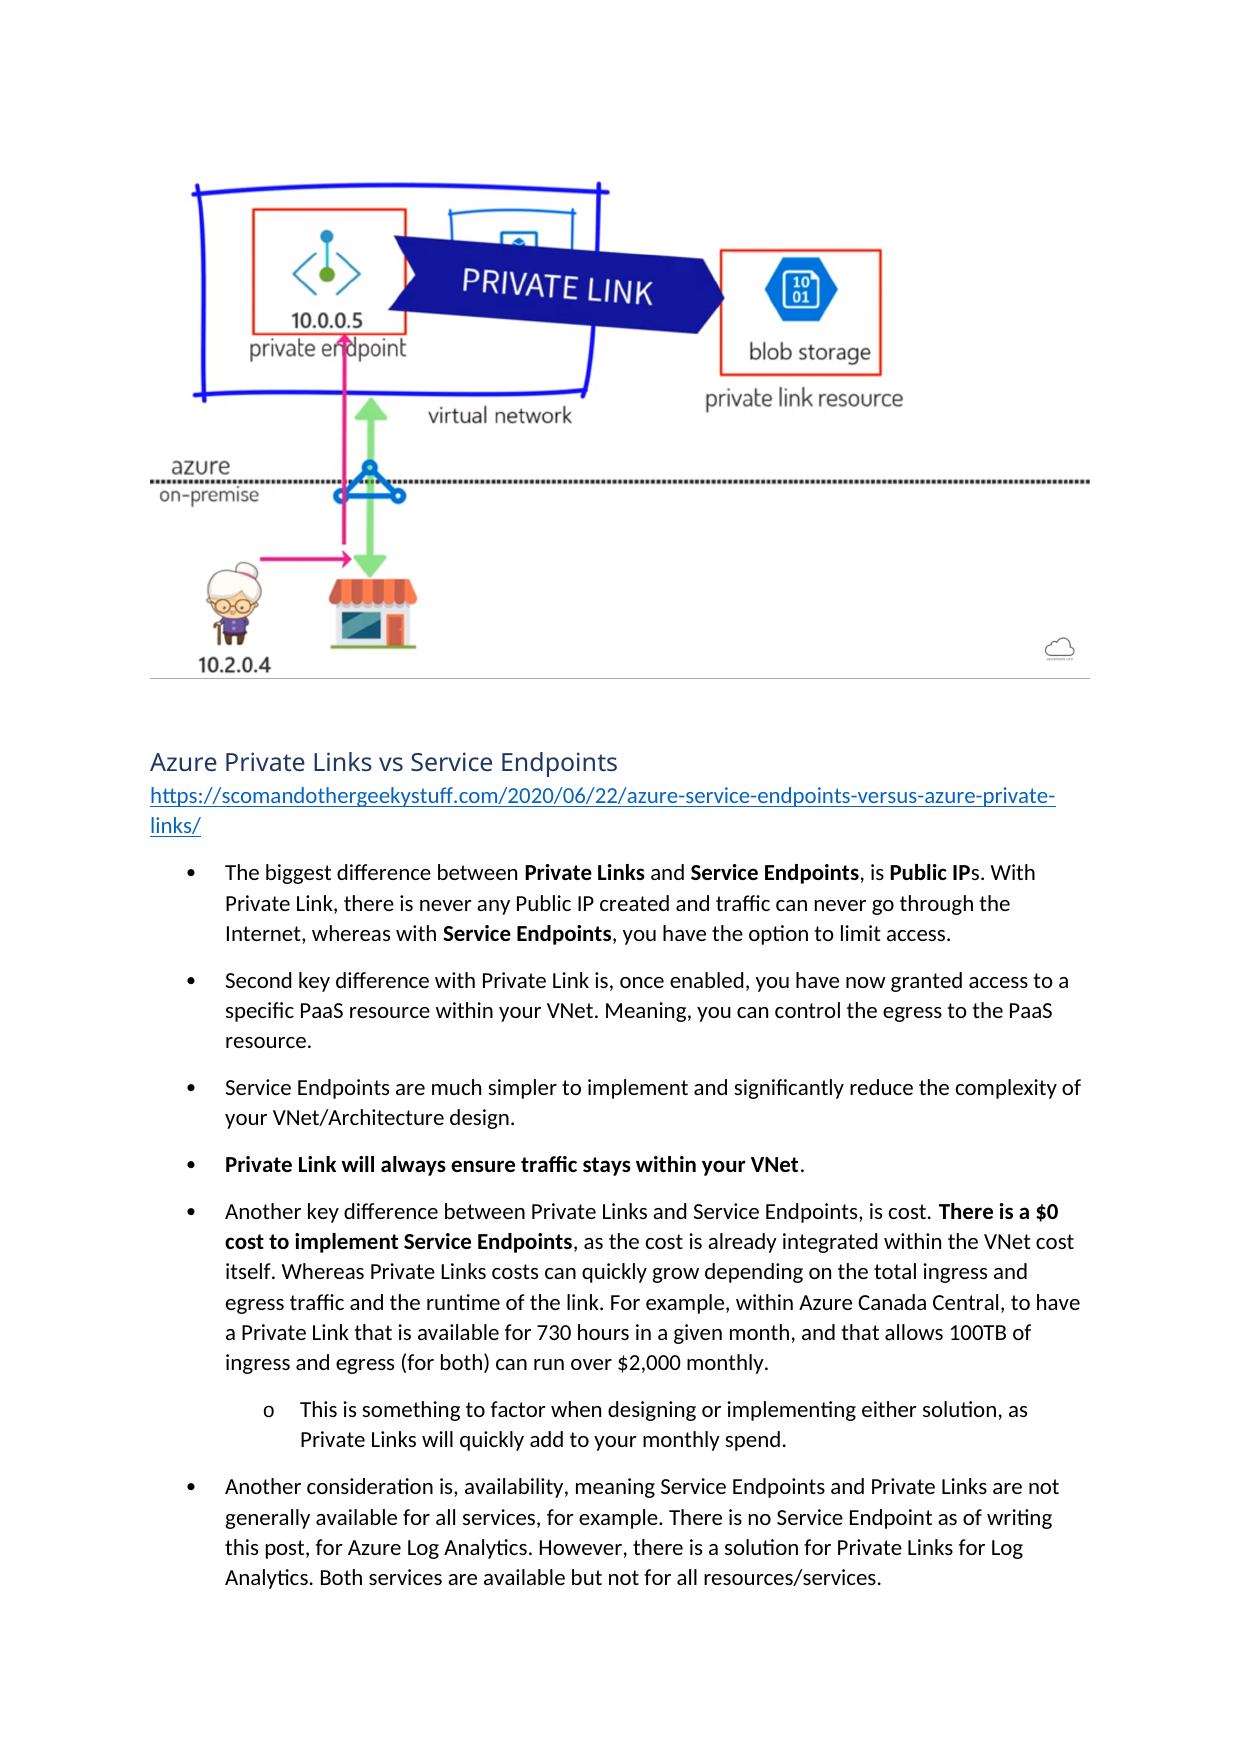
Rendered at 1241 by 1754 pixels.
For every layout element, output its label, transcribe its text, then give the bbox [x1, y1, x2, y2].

list This is something to factor when designing or implementing either solution, as Private Links will quickly add to your monthly spend. [262, 1395, 1090, 1454]
text https://scomandothergeekystuff.com/2020/06/22/azure-service-endpoints-versus-azure-private-links/ [150, 781, 1090, 839]
list The biggest difference between Private Links and Service Endpoints, is Public IPs. With Private Link, there is never any Public IP created and traffic can never go through the Internet, whereas with Service Endpoints, you have the option to limit access. [187, 858, 1090, 947]
list Service Endpoints are much simpler to implement and significantly reduce the complexity of your VNet/Architecture design. [187, 1073, 1090, 1131]
picture [150, 150, 1091, 679]
list Second key difference with Private Link is, once enabled, you have now granted access to a specific PaaS resource within your VNet. Meaning, you can control the egress to the PaaS resource. [187, 966, 1090, 1054]
list Another consideration is, availability, meaning Service Endpoints and Private Links are not generally available for all services, for example. There is no Service Endpoint as of writing this post, for Azure Log Analytics. However, there is a solution for Private Links for Log Analytics. Both services are available but not for all resources/services. [187, 1472, 1090, 1591]
list Another key difference between Private Links and Service Endpoints, is cost. There is a $0 cost to implement Service Endpoints, as the cost is already integrated within the VNet cost itself. Whereas Private Links costs can quickly grow depending on the total ingress and egress traffic and the runtime of the link. For example, within Azure Canada Central, to have a Private Link that is available for 730 hours in a given month, and that allows 100TB of ingress and egress (for both) can run over $2,000 monthly. [187, 1197, 1090, 1376]
subtitle Azure Private Links vs Service Endpoints [150, 744, 1090, 779]
list Private Link will always ensure traffic stays within your VNet. [187, 1150, 1090, 1178]
